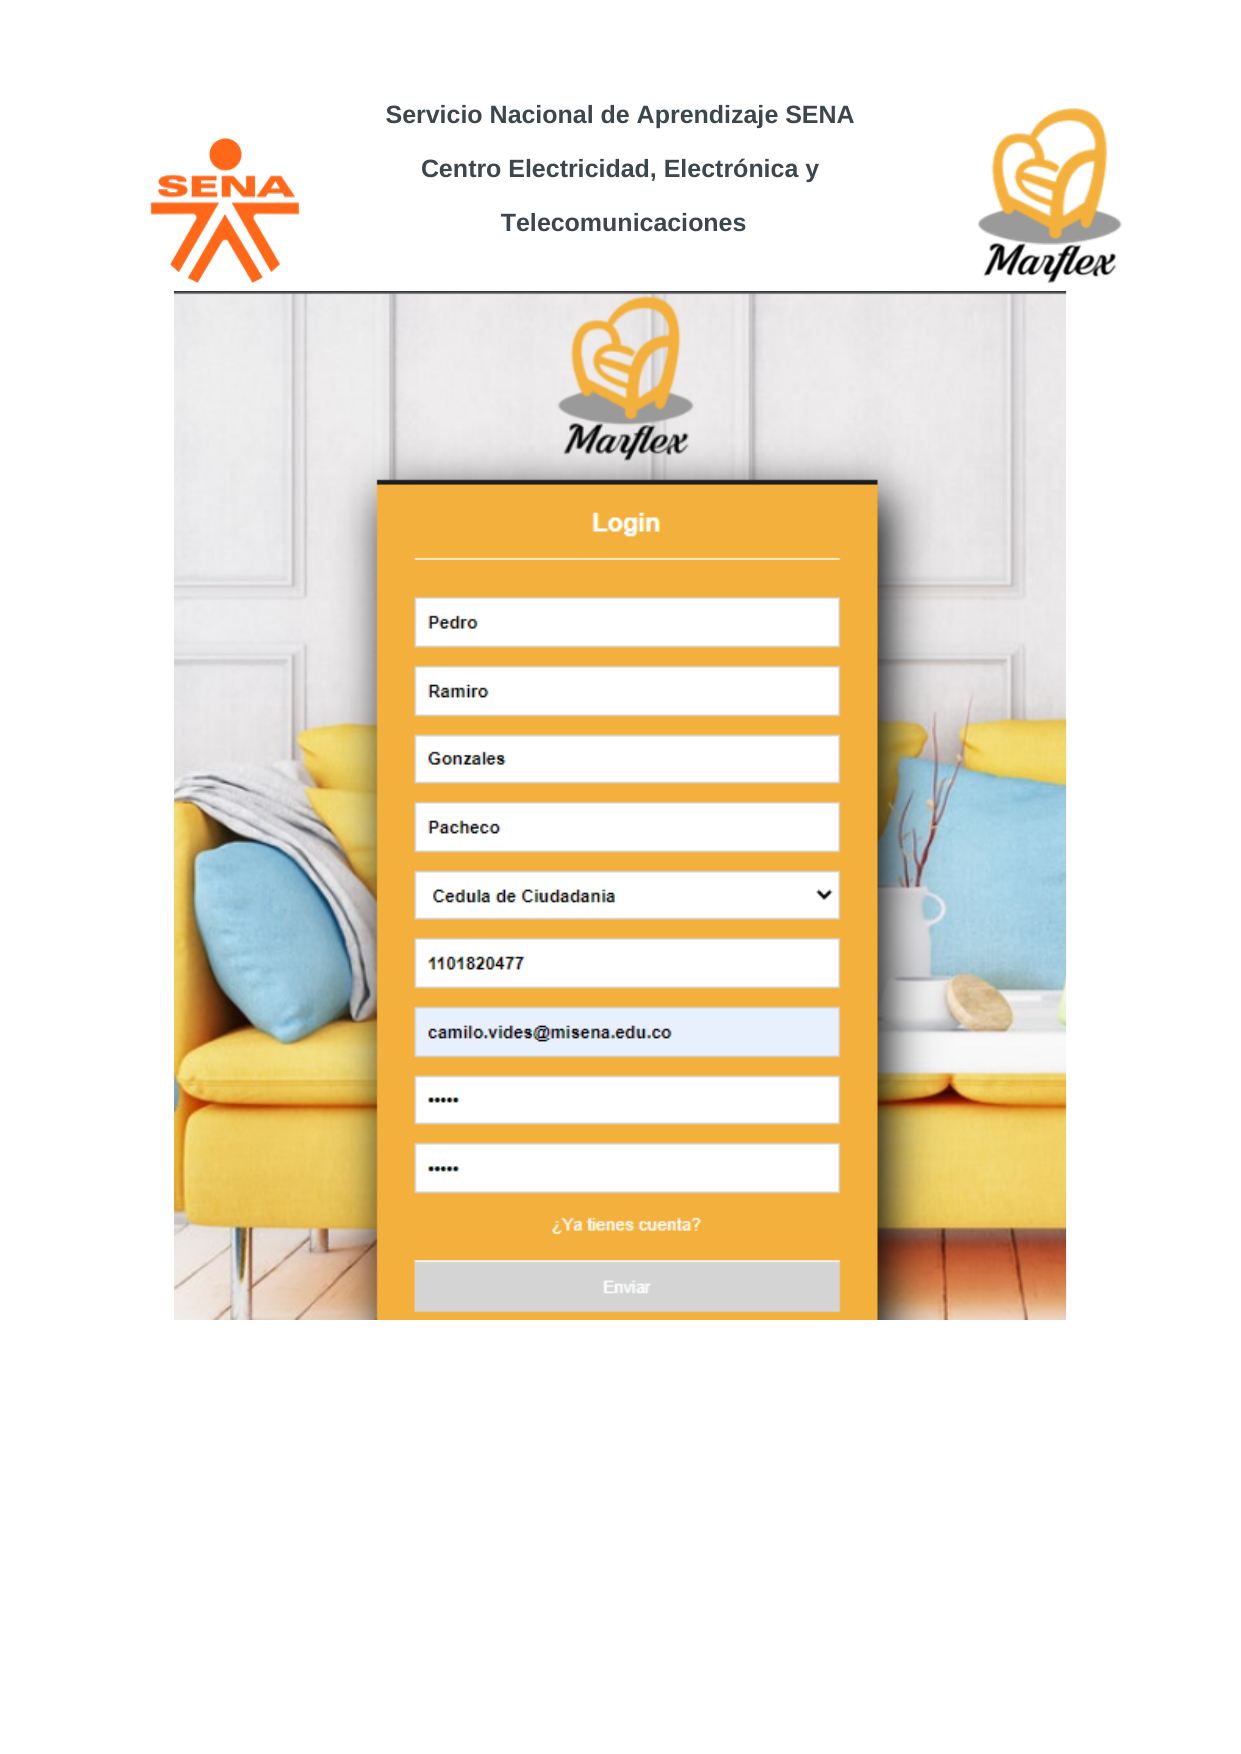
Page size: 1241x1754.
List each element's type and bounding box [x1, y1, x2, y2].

picture [975, 107, 1125, 285]
picture [150, 137, 300, 284]
picture [174, 291, 1067, 1320]
